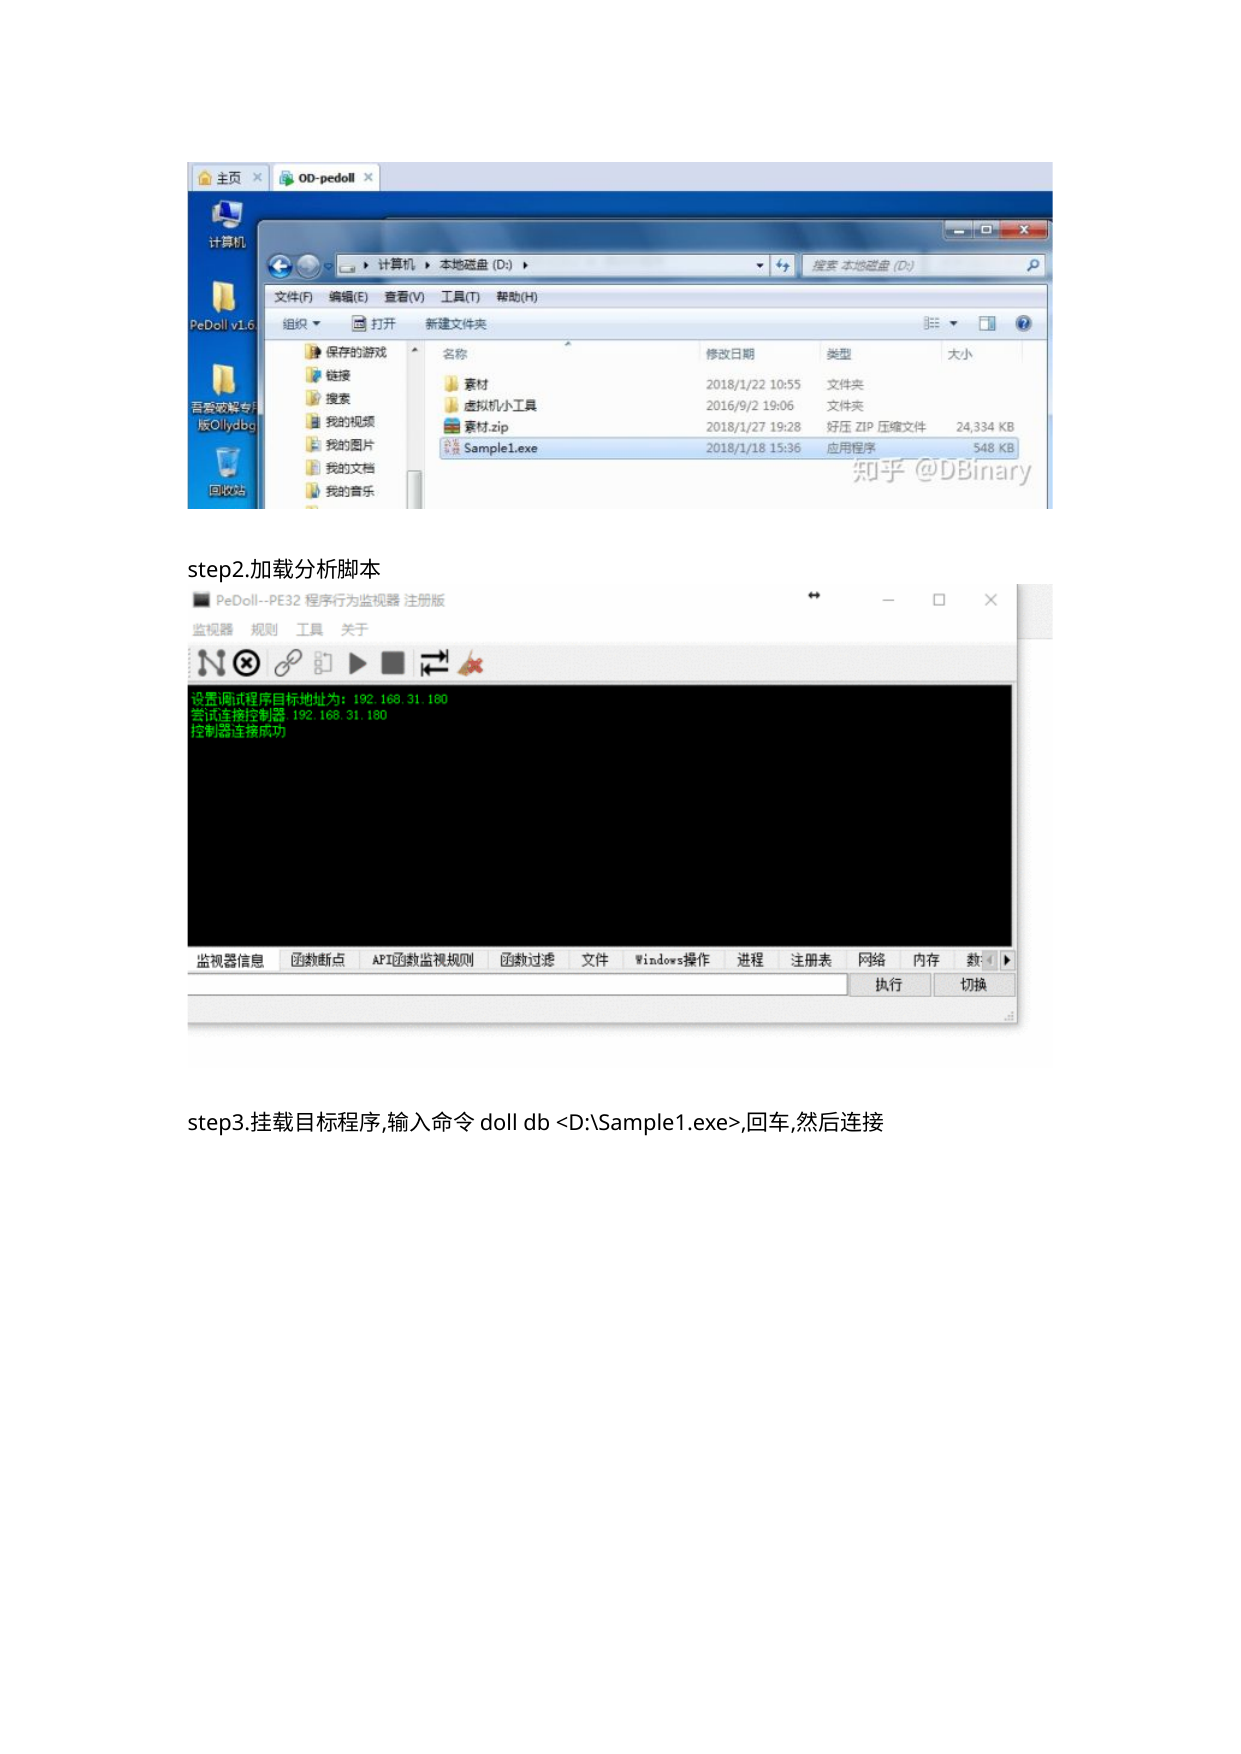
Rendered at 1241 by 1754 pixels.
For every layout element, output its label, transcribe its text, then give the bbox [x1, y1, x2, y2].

text step3.挂载目标程序,输入命令 doll db <D:\Sample1.exe>,回车,然后连接 [187, 1104, 1053, 1137]
picture [187, 162, 1053, 509]
picture [187, 584, 1053, 1068]
text step2.加载分析脚本 [187, 552, 1053, 584]
